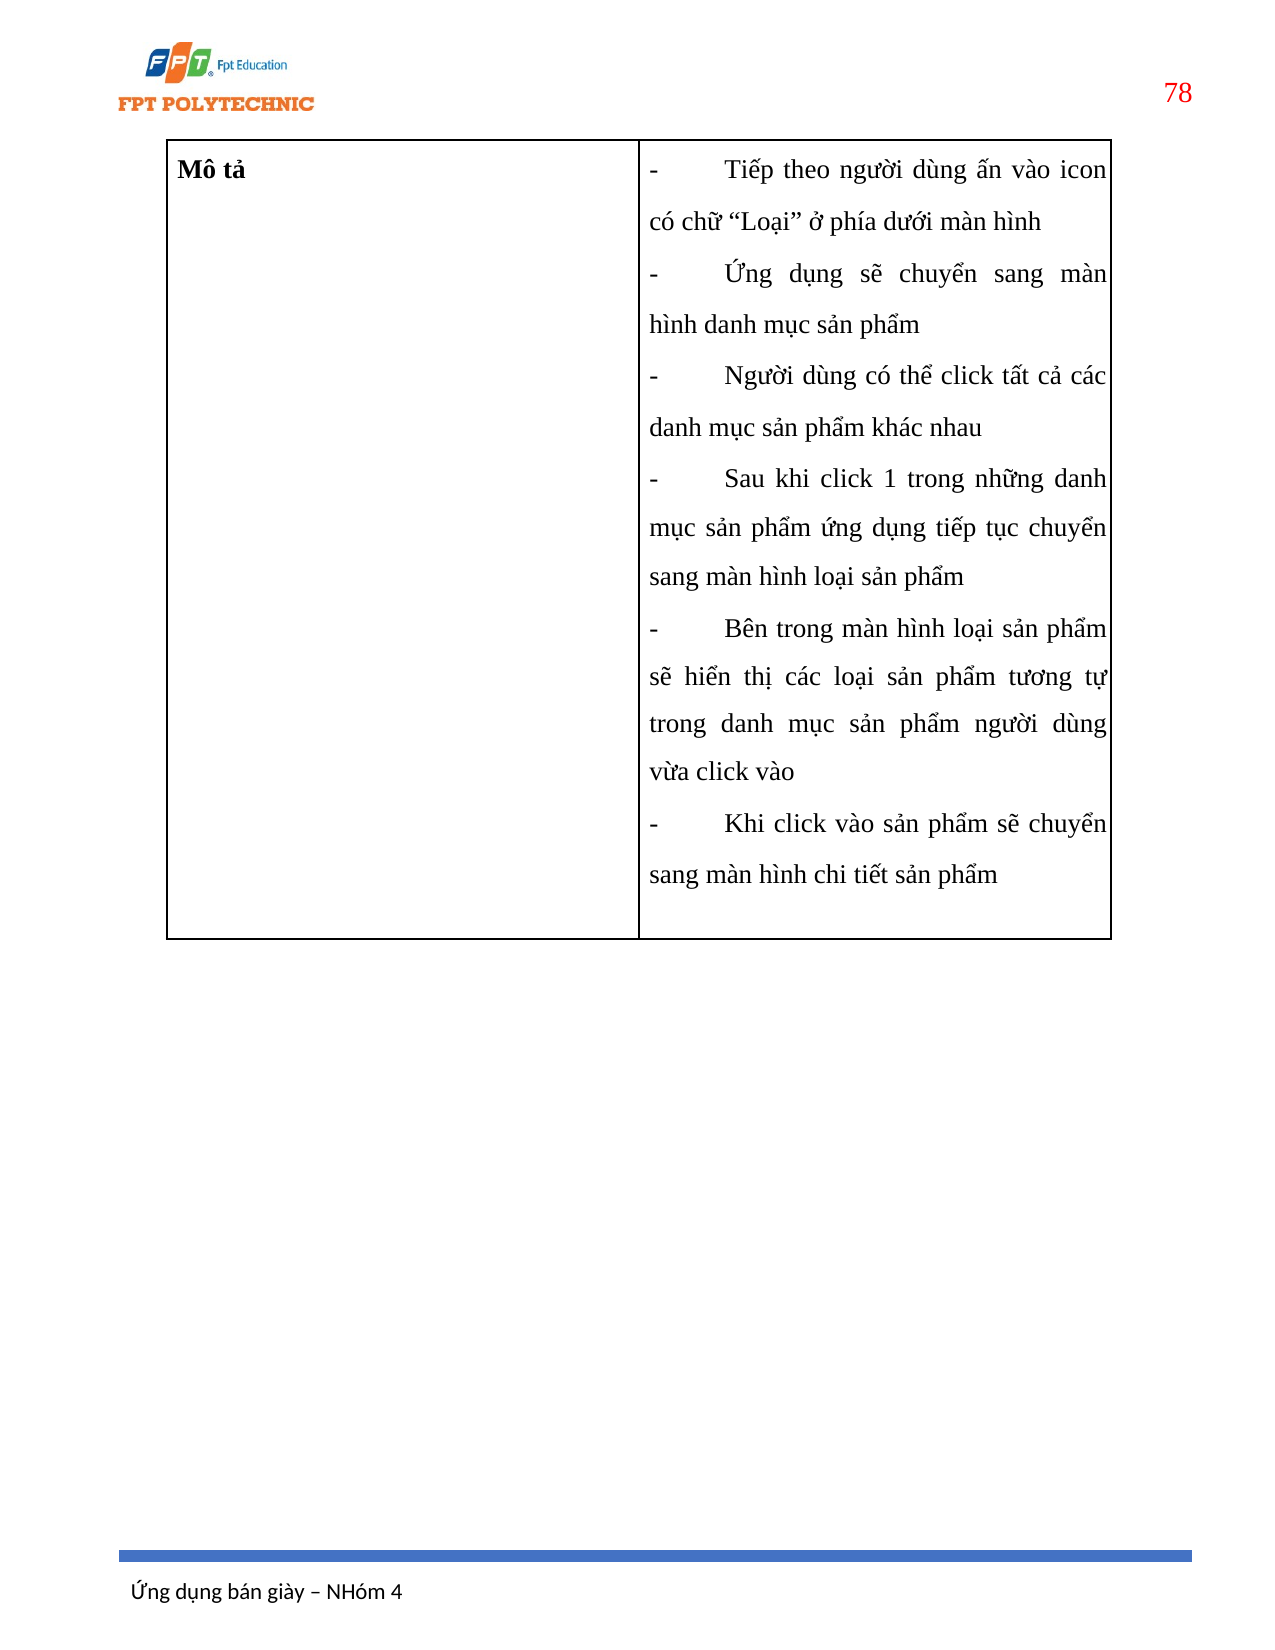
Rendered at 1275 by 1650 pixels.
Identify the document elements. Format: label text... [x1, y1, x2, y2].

table_cell Mô tả [168, 141, 638, 938]
table_cell Tiếp theo người dùng ấn vào icon có chữ “Loại” ở phía dưới màn hình Ứng dụng sẽ chuyển sang màn hình danh mục sản phẩm Người dùng có thể click tất cả các danh mục sản phẩm khác nhau Sau khi click 1 trong những danh mục sản phẩm ứng dụng tiếp tục chuyển sang màn hình loại sản phẩm Bên trong màn hình loại sản phẩm sẽ hiển thị các loại sản phẩm tương tự trong danh mục sản phẩm người dùng vừa click vào Khi click vào sản phẩm sẽ chuyển sang màn hình chi tiết sản phẩm [640, 141, 1110, 938]
picture [118, 42, 316, 111]
